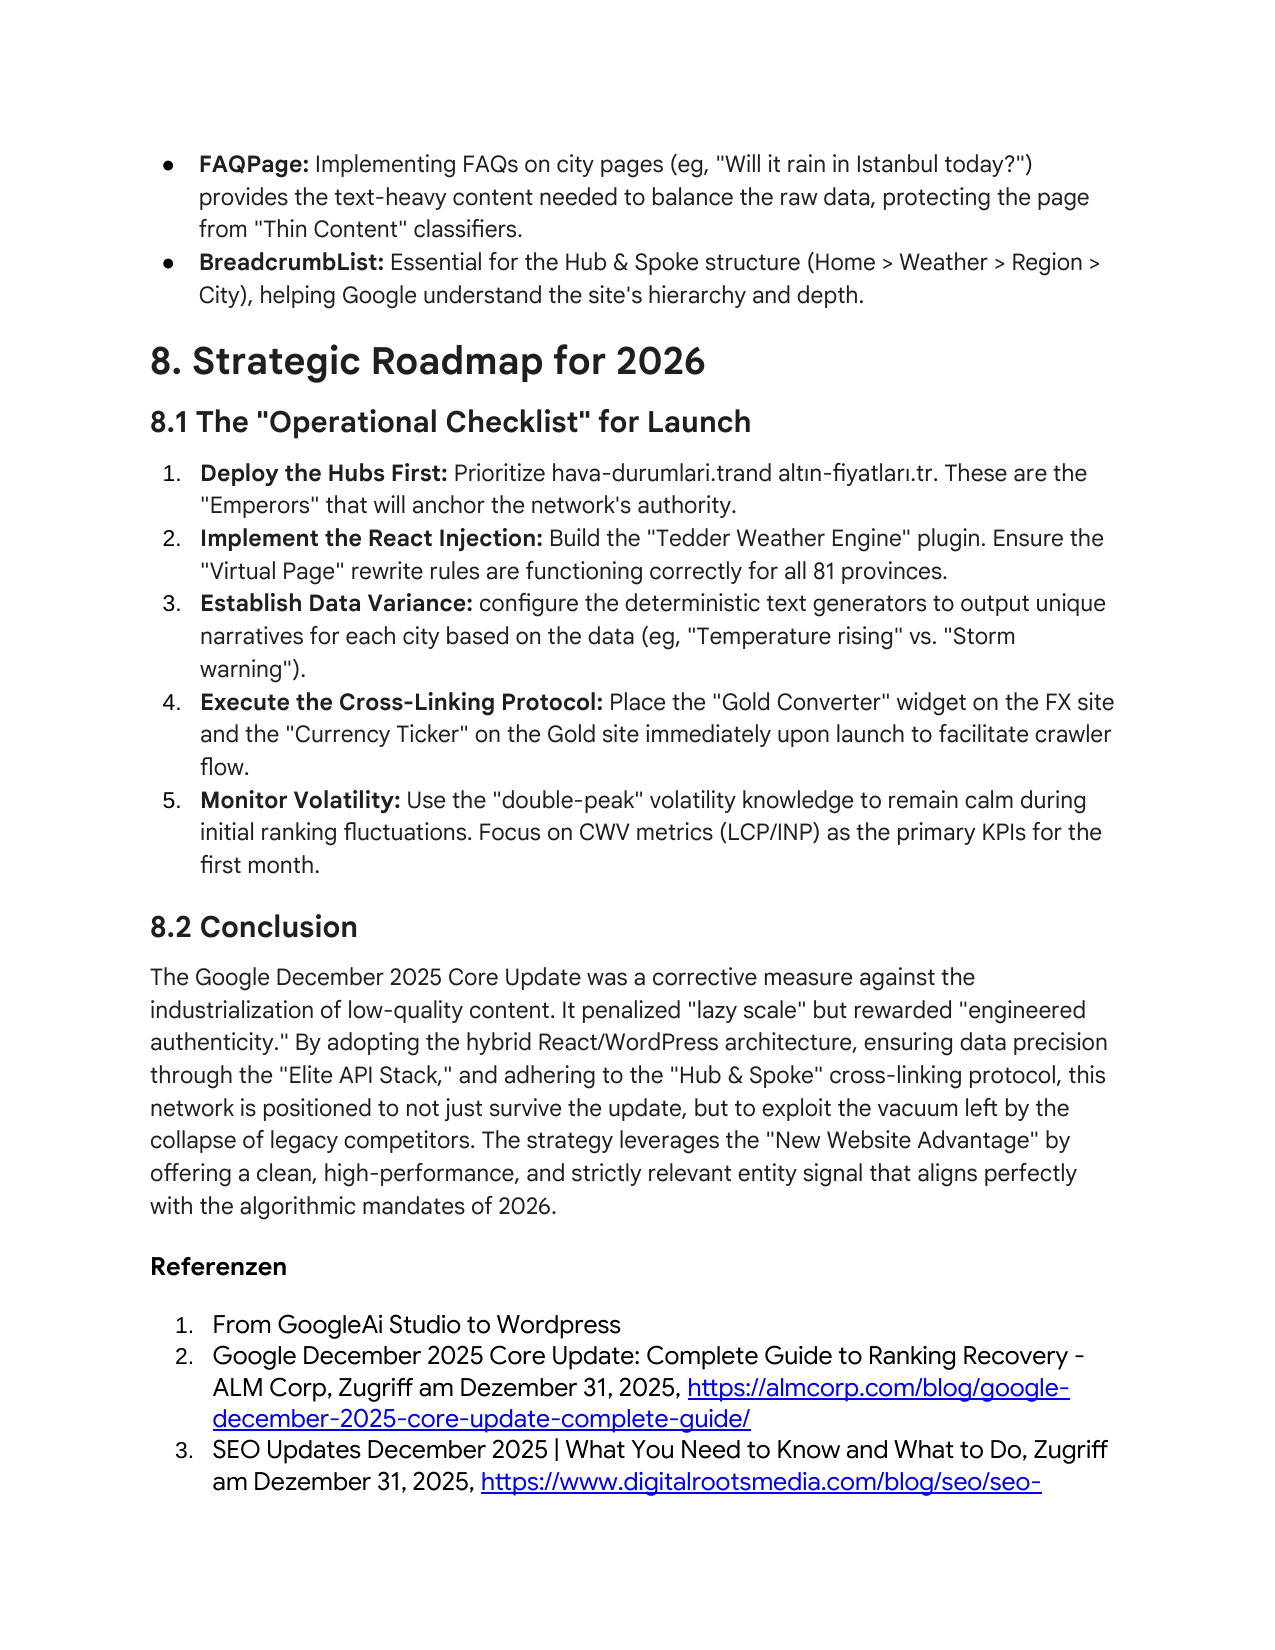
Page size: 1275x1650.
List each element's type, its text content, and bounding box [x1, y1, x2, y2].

list Establish Data Variance: configure the deterministic text generators to output unique narratives for each city based on the data (eg, "Temperature rising" vs. "Storm warning"). [162, 589, 1125, 684]
subtitle 8.1 The "Operational Checklist" for Launch [150, 404, 1125, 441]
subtitle 8. Strategic Roadmap for 2026 [150, 338, 1125, 386]
text The Google December 2025 Core Update was a corrective measure against the industrialization of low-quality content. It penalized "lazy scale" but rewarded "engineered authenticity." By adopting the hybrid React/WordPress architecture, ensuring data precision through the "Elite API Stack," and adhering to the "Hub & Spoke" cross-linking protocol, this network is positioned to not just survive the update, but to exploit the vacuum left by the collapse of legacy competitors. The strategy leverages the "New Website Advantage" by offering a clean, high-performance, and strictly relevant entity signal that aligns perfectly with the algorithmic mandates of 2026. [150, 963, 1125, 1221]
subtitle Referenzen [150, 1251, 1125, 1283]
list FAQPage: Implementing FAQs on city pages (eg, "Will it rain in Istanbul today?") provides the text-heavy content needed to balance the raw data, protecting the page from "Thin Content" classifiers. [161, 150, 1125, 244]
list Execute the Cross-Linking Protocol: Place the "Gold Converter" widget on the FX site and the "Currency Ticker" on the Gold site immediately upon launch to facilitate crawler flow. [162, 688, 1125, 782]
list From GoogleAi Studio to Wordpress [175, 1309, 1125, 1341]
list BreadcrumbList: Essential for the Hub & Spoke structure (Home > Weather > Region > City), helping Google understand the site's hierarchy and depth. [161, 248, 1125, 309]
list Deploy the Hubs First: Prioritize hava-durumlari.trand altın-fiyatları.tr. These are the "Emperors" that will anchor the network's authority. [162, 459, 1125, 520]
subtitle 8.2 Conclusion [150, 909, 1125, 946]
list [175, 1435, 1125, 1497]
list Implement the React Injection: Build the "Tedder Weather Engine" plugin. Ensure the "Virtual Page" rewrite rules are functioning correctly for all 81 provinces. [162, 524, 1125, 586]
list Monitor Volatility: Use the "double-peak" volatility knowledge to remain calm during initial ranking fluctuations. Focus on CWV metrics (LCP/INP) as the primary KPIs for the first month. [162, 786, 1125, 880]
list Google December 2025 Core Update: Complete Guide to Ranking Recovery - ALM Corp, Zugriff am Dezember 31, 2025, https://almcorp.com/blog/google-december-2025-core-update-complete-guide/ [175, 1341, 1125, 1435]
